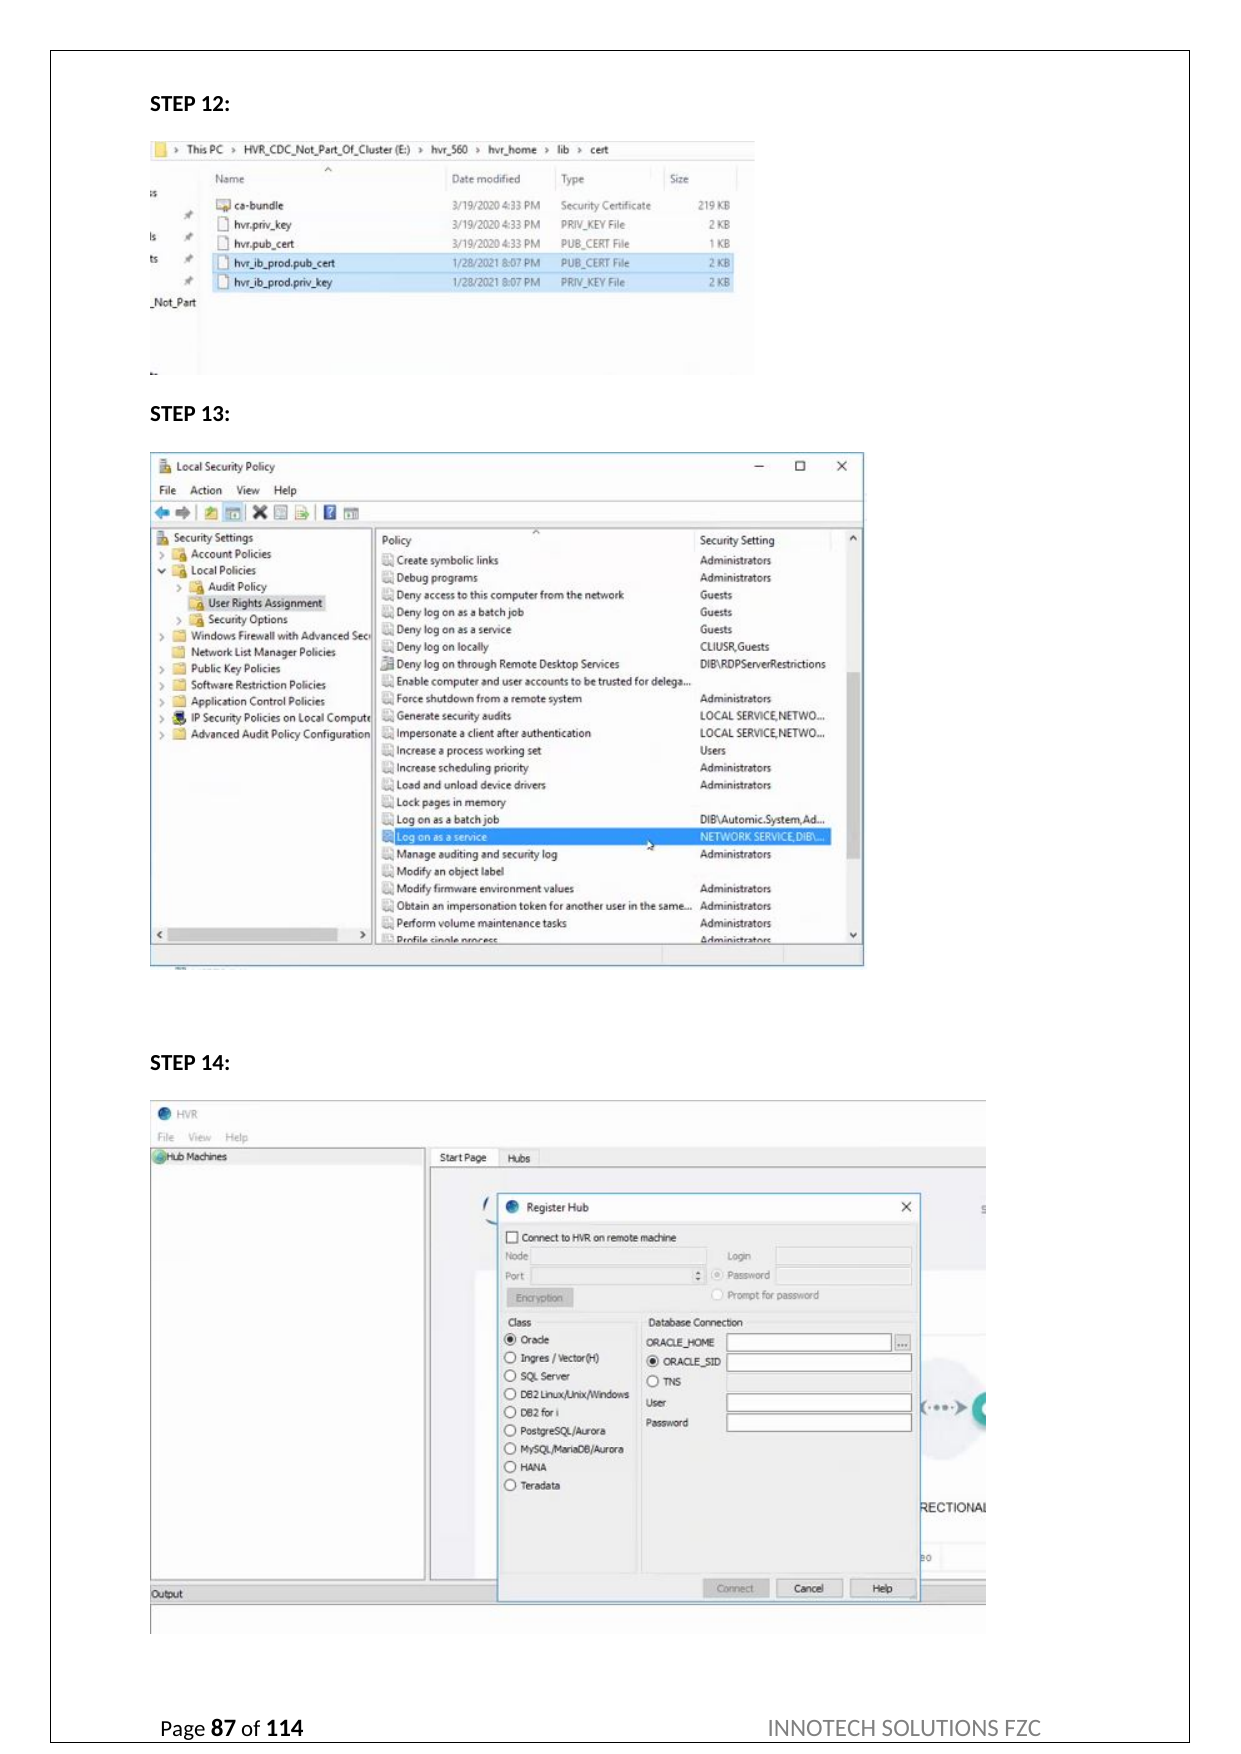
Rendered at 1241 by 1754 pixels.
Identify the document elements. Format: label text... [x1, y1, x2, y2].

text STEP 13: [150, 399, 1152, 427]
text STEP 14: [150, 1048, 1152, 1076]
text STEP 12: [150, 89, 1152, 117]
picture [150, 141, 755, 375]
picture [150, 452, 868, 970]
picture [150, 1100, 986, 1634]
